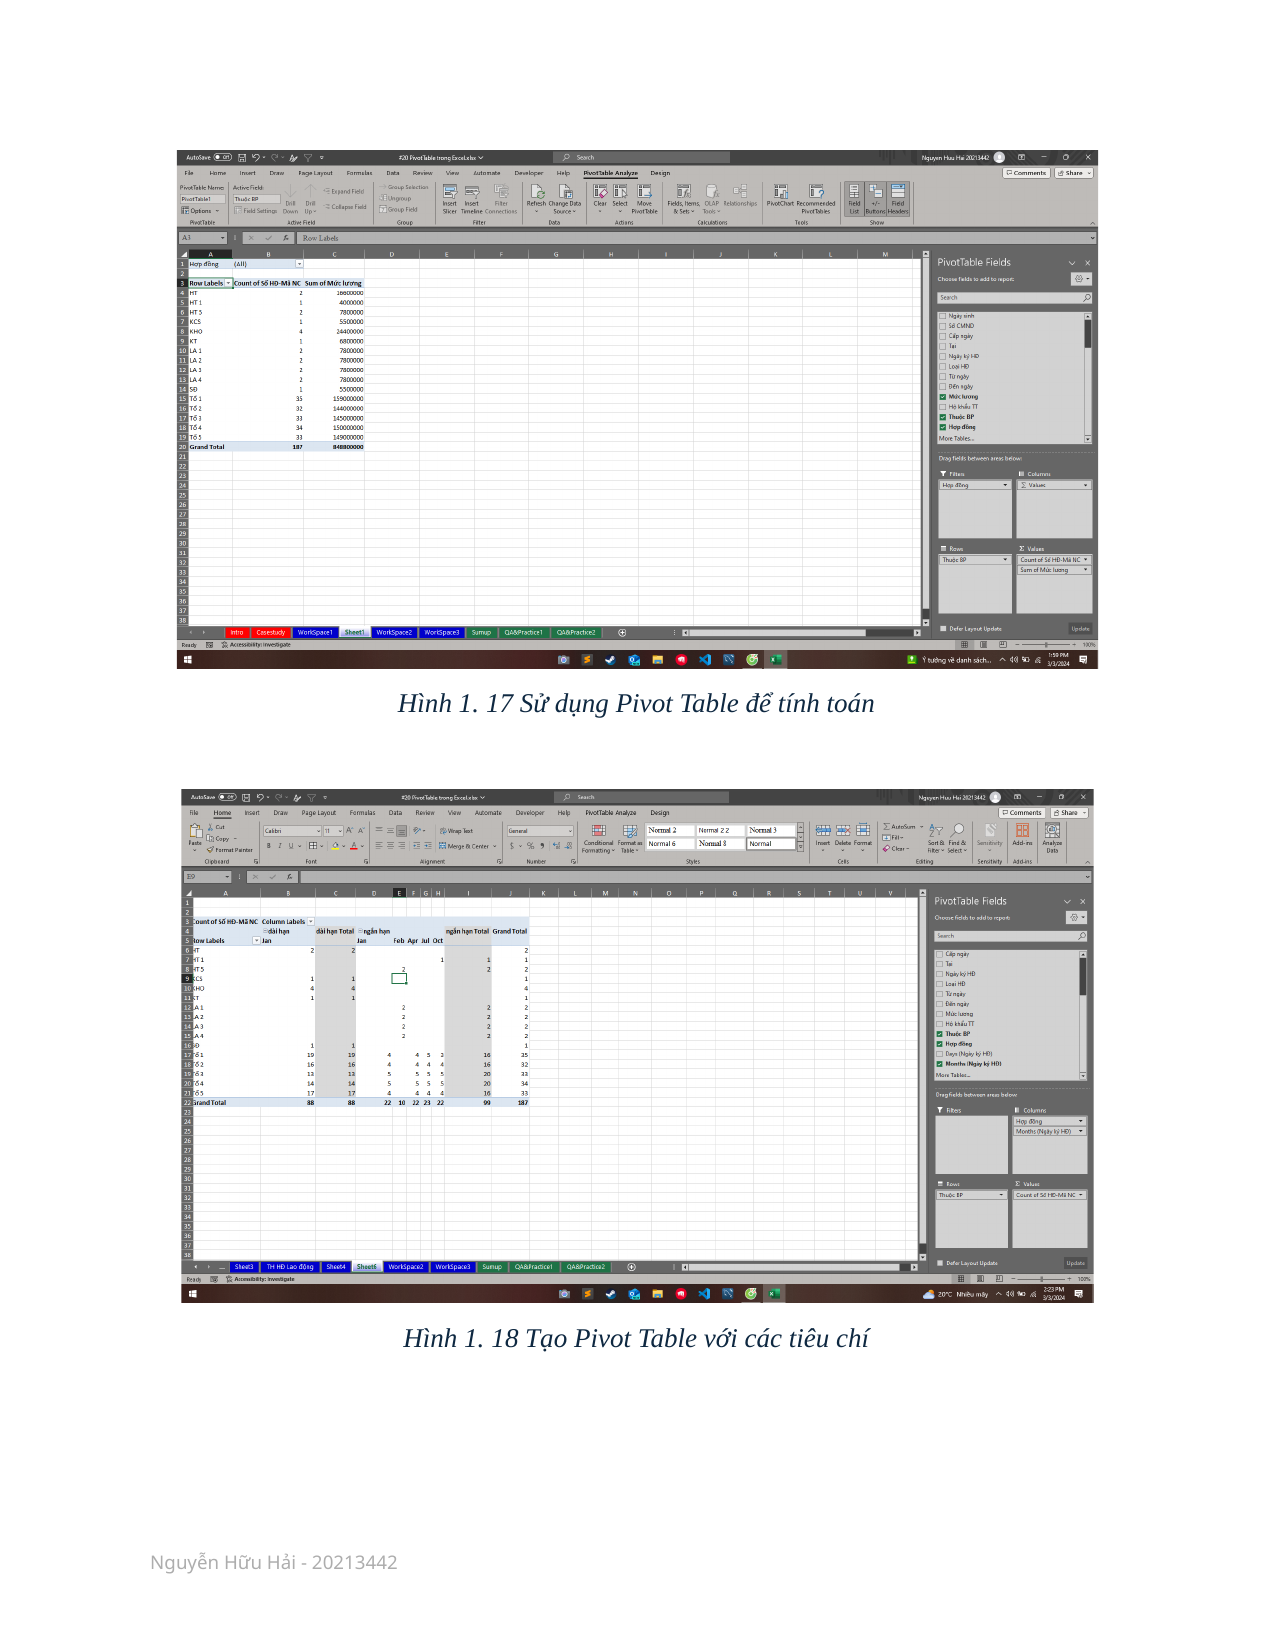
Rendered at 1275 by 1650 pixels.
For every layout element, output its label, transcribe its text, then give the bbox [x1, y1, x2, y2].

picture [181, 789, 1094, 1303]
text Hình 1. 17 Sử dụng Pivot Table để tính toán [150, 687, 1125, 719]
picture [176, 150, 1099, 669]
text Hình 1. 18 Tạo Pivot Table với các tiêu chí [150, 1322, 1125, 1353]
